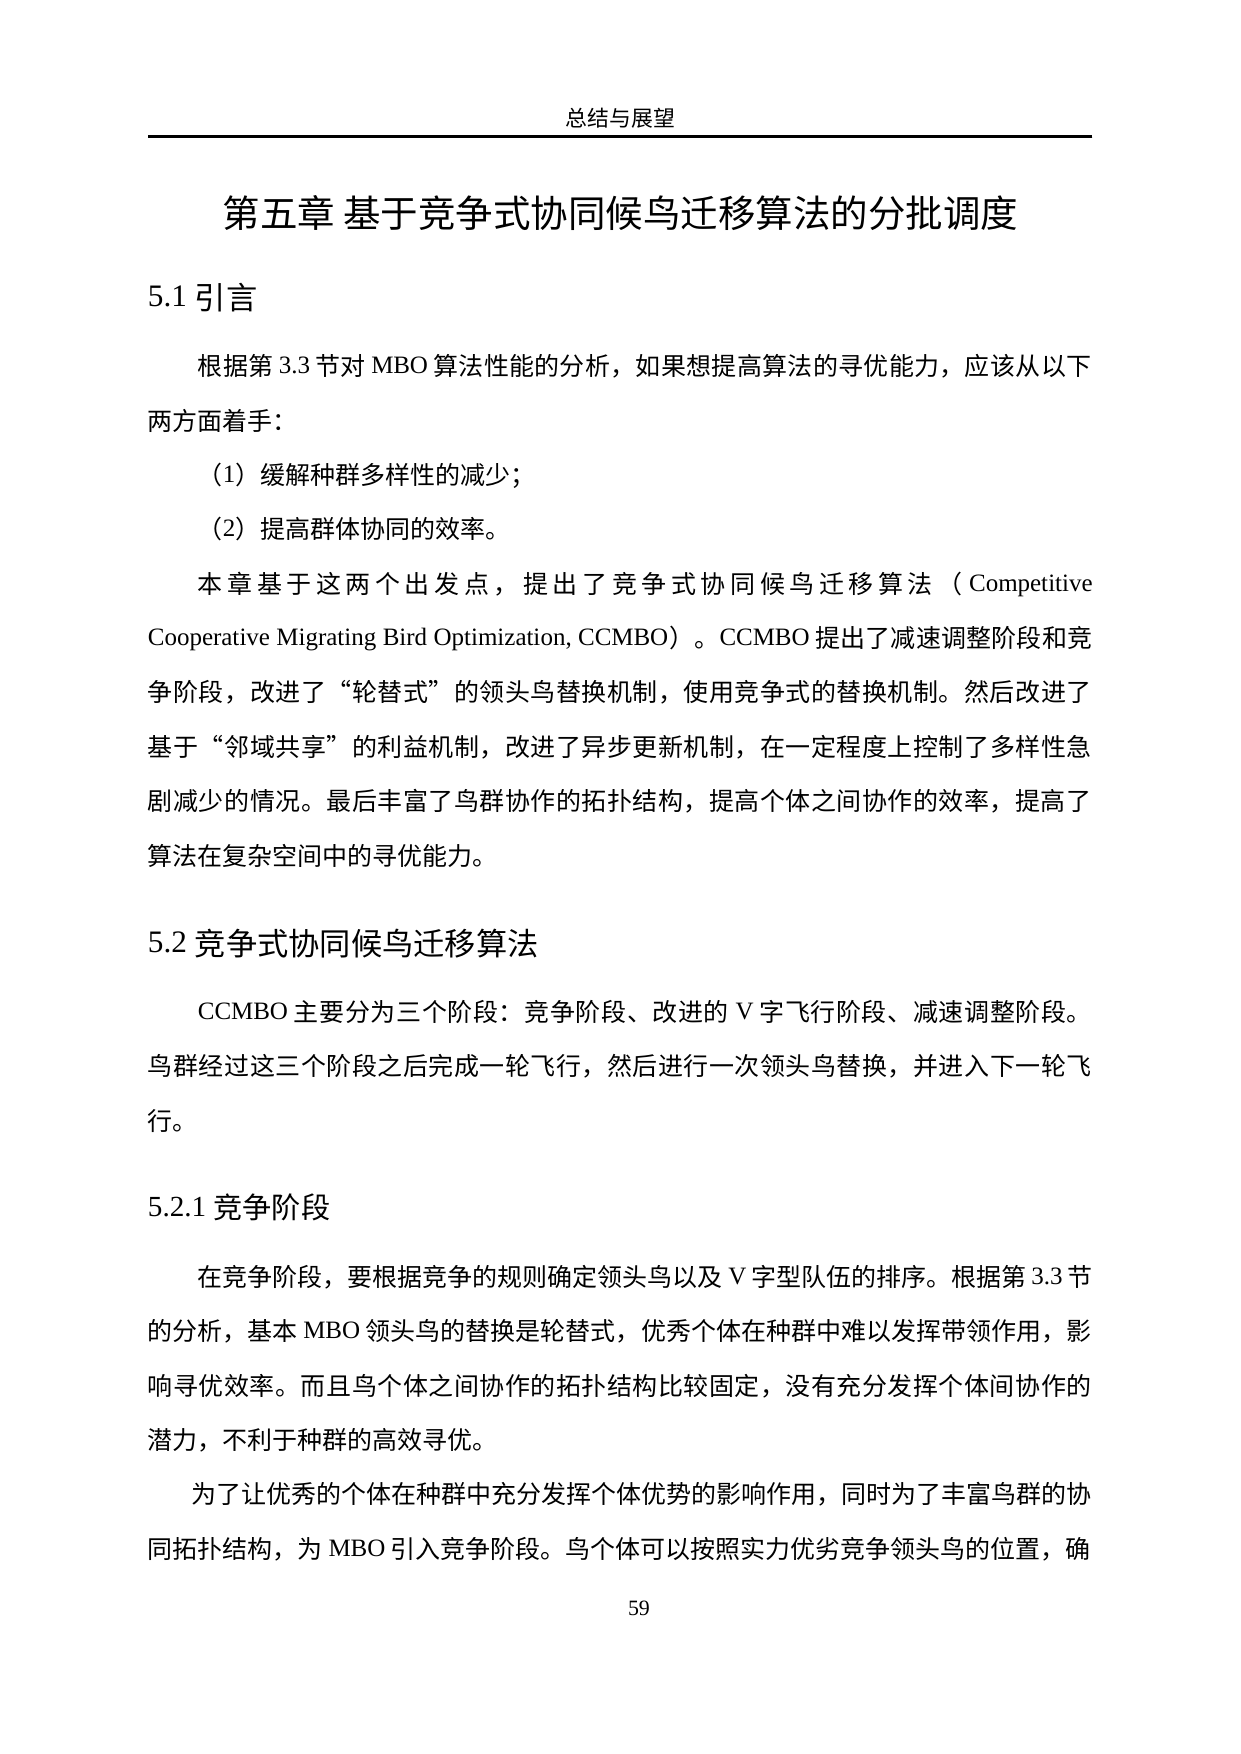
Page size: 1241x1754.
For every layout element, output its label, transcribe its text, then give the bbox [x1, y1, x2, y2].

text CCMBO主要分为三个阶段：竞争阶段、改进的V字飞行阶段、减速调整阶段。鸟群经过这三个阶段之后完成一轮飞行，然后进行一次领头鸟替换，并进入下一轮飞行。 [148, 992, 1092, 1137]
subtitle 5.2 竞争式协同候鸟迁移算法 [148, 907, 1092, 975]
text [148, 1475, 1092, 1565]
text （2）提高群体协同的效率。 [148, 510, 1092, 546]
text 根据第3.3节对MBO算法性能的分析，如果想提高算法的寻优能力，应该从以下两方面着手： [148, 347, 1092, 437]
subtitle 第五章 基于竞争式协同候鸟迁移算法的分批调度 [148, 177, 1092, 245]
text 在竞争阶段，要根据竞争的规则确定领头鸟以及V字型队伍的排序。根据第3.3节的分析，基本MBO领头鸟的替换是轮替式，优秀个体在种群中难以发挥带领作用，影响寻优效率。而且鸟个体之间协作的拓扑结构比较固定，没有充分发挥个体间协作的潜力，不利于种群的高效寻优。 [148, 1257, 1092, 1457]
text 本章基于这两个出发点，提出了竞争式协同候鸟迁移算法（Competitive Cooperative Migrating Bird Optimization, CCMBO）。CCMBO提出了减速调整阶段和竞争阶段，改进了“轮替式”的领头鸟替换机制，使用竞争式的替换机制。然后改进了基于“邻域共享”的利益机制，改进了异步更新机制，在一定程度上控制了多样性急剧减少的情况。最后丰富了鸟群协作的拓扑结构，提高个体之间协作的效率，提高了算法在复杂空间中的寻优能力。 [148, 564, 1092, 872]
subtitle 5.1 引言 [148, 262, 1092, 329]
subtitle 5.2.1 竞争阶段 [148, 1172, 1092, 1240]
text （1）缓解种群多样性的减少； [148, 455, 1092, 492]
